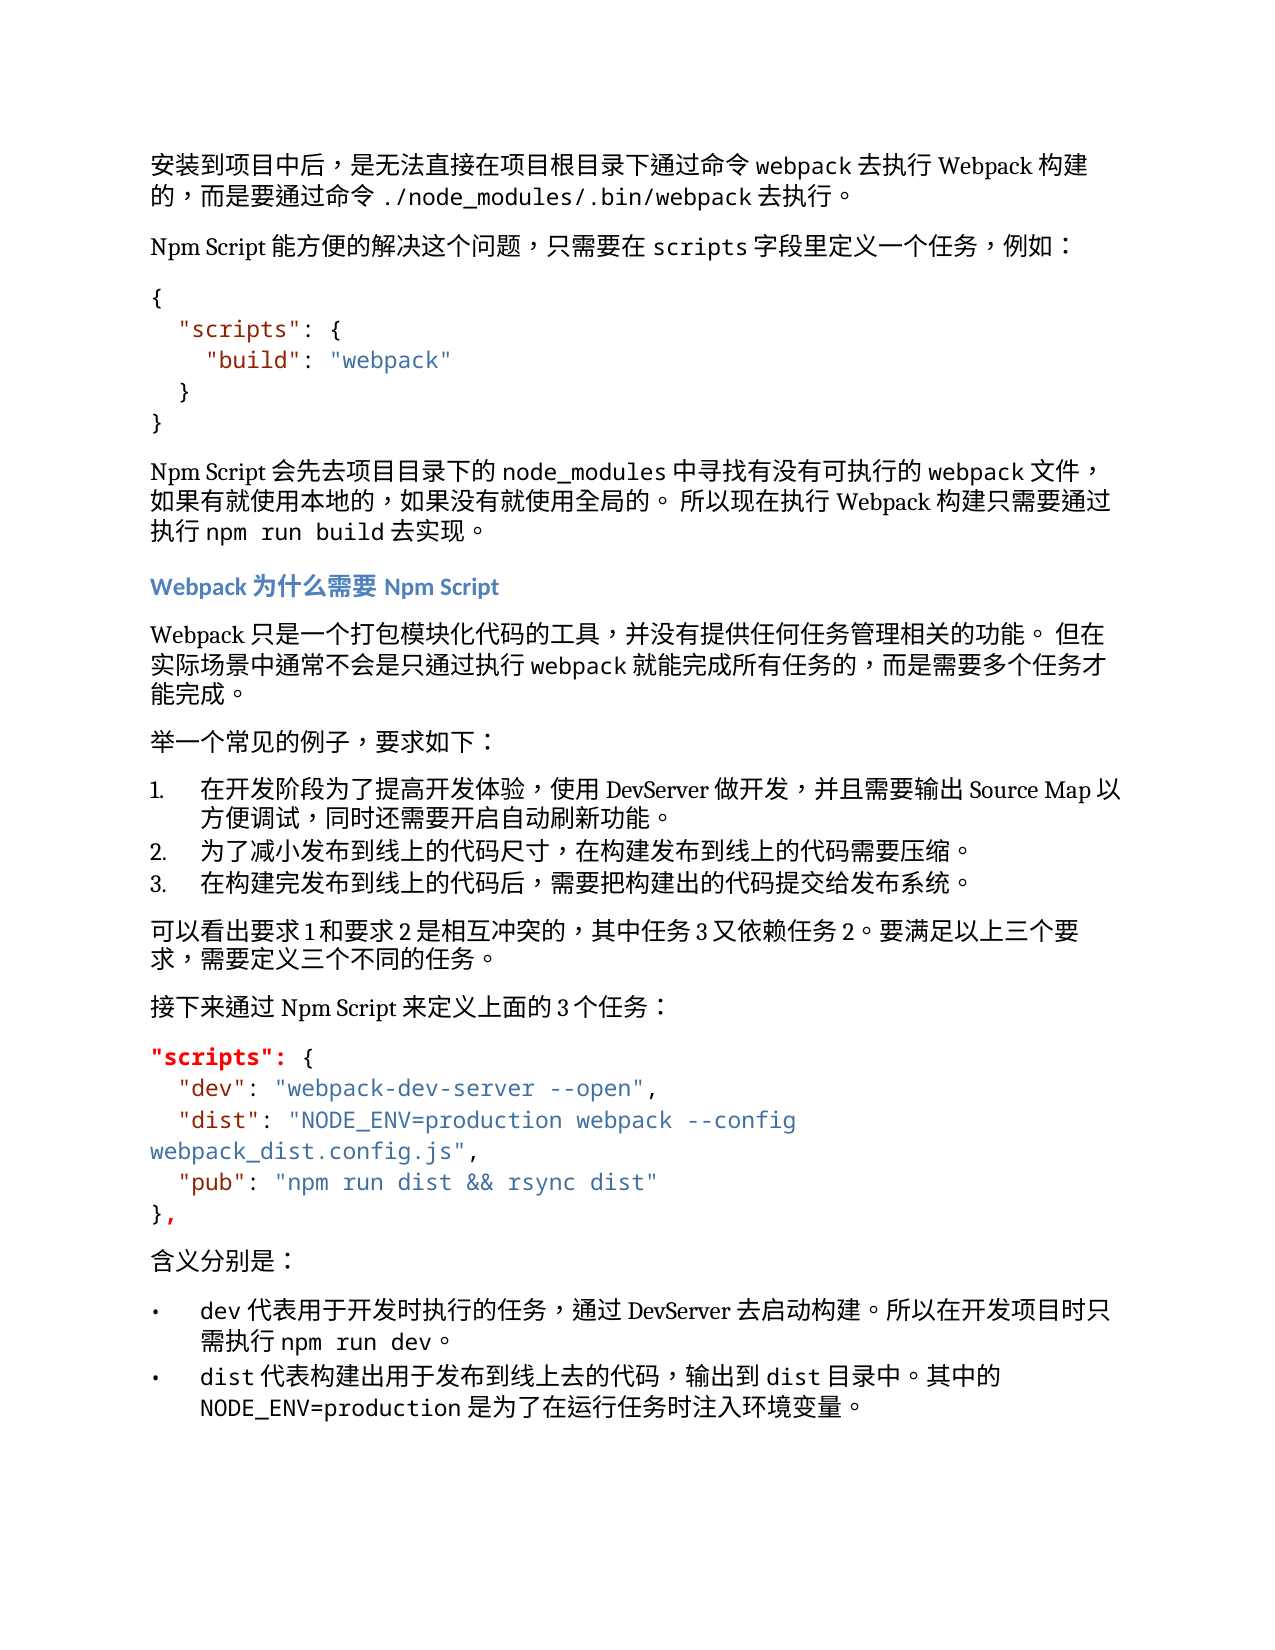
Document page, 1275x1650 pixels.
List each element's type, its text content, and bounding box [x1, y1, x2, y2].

text Npm Script 会先去项目目录下的 node_modules 中寻找有没有可执行的 webpack 文件，如果有就使用本地的，如果没有就使用全局的。 所以现在执行 Webpack 构建只需要通过执行 npm run build 去实现。 [150, 456, 1125, 547]
text "scripts": { "dev": "webpack-dev-server --open", "dist": "NODE_ENV=production webpack --config webpack_dist.config.js", "pub": "npm run dist && rsync dist" }, [150, 1041, 1125, 1229]
list 为了减小发布到线上的代码尺寸，在构建发布到线上的代码需要压缩。 [150, 837, 1125, 866]
text Webpack 只是一个打包模块化代码的工具，并没有提供任何任务管理相关的功能。 但在实际场景中通常不会是只通过执行 webpack 就能完成所有任务的，而是需要多个任务才能完成。 [150, 621, 1125, 710]
text 安装到项目中后，是无法直接在项目根目录下通过命令 webpack 去执行 Webpack 构建的，而是要通过命令 ./node_modules/.bin/webpack 去执行。 [150, 150, 1125, 212]
list dist 代表构建出用于发布到线上去的代码，输出到 dist 目录中。其中的 NODE_ENV=production 是为了在运行任务时注入环境变量。 [150, 1361, 1125, 1424]
text Npm Script 能方便的解决这个问题，只需要在 scripts 字段里定义一个任务，例如： [150, 231, 1125, 262]
list 在构建完发布到线上的代码后，需要把构建出的代码提交给发布系统。 [150, 870, 1125, 899]
text 可以看出要求1和要求2是相互冲突的，其中任务3又依赖任务2。要满足以上三个要求，需要定义三个不同的任务。 [150, 917, 1125, 975]
list 在开发阶段为了提高开发体验，使用 DevServer 做开发，并且需要输出 Source Map 以方便调试，同时还需要开启自动刷新功能。 [150, 776, 1125, 834]
text { "scripts": { "build": "webpack" } } [150, 281, 1125, 437]
text 含义分别是： [150, 1247, 1125, 1276]
text 接下来通过 Npm Script 来定义上面的3个任务： [150, 994, 1125, 1022]
list dev 代表用于开发时执行的任务，通过 DevServer 去启动构建。所以在开发项目时只需执行 npm run dev。 [150, 1295, 1125, 1357]
text 举一个常见的例子，要求如下： [150, 729, 1125, 757]
subtitle Webpack 为什么需要 Npm Script [150, 568, 1125, 602]
